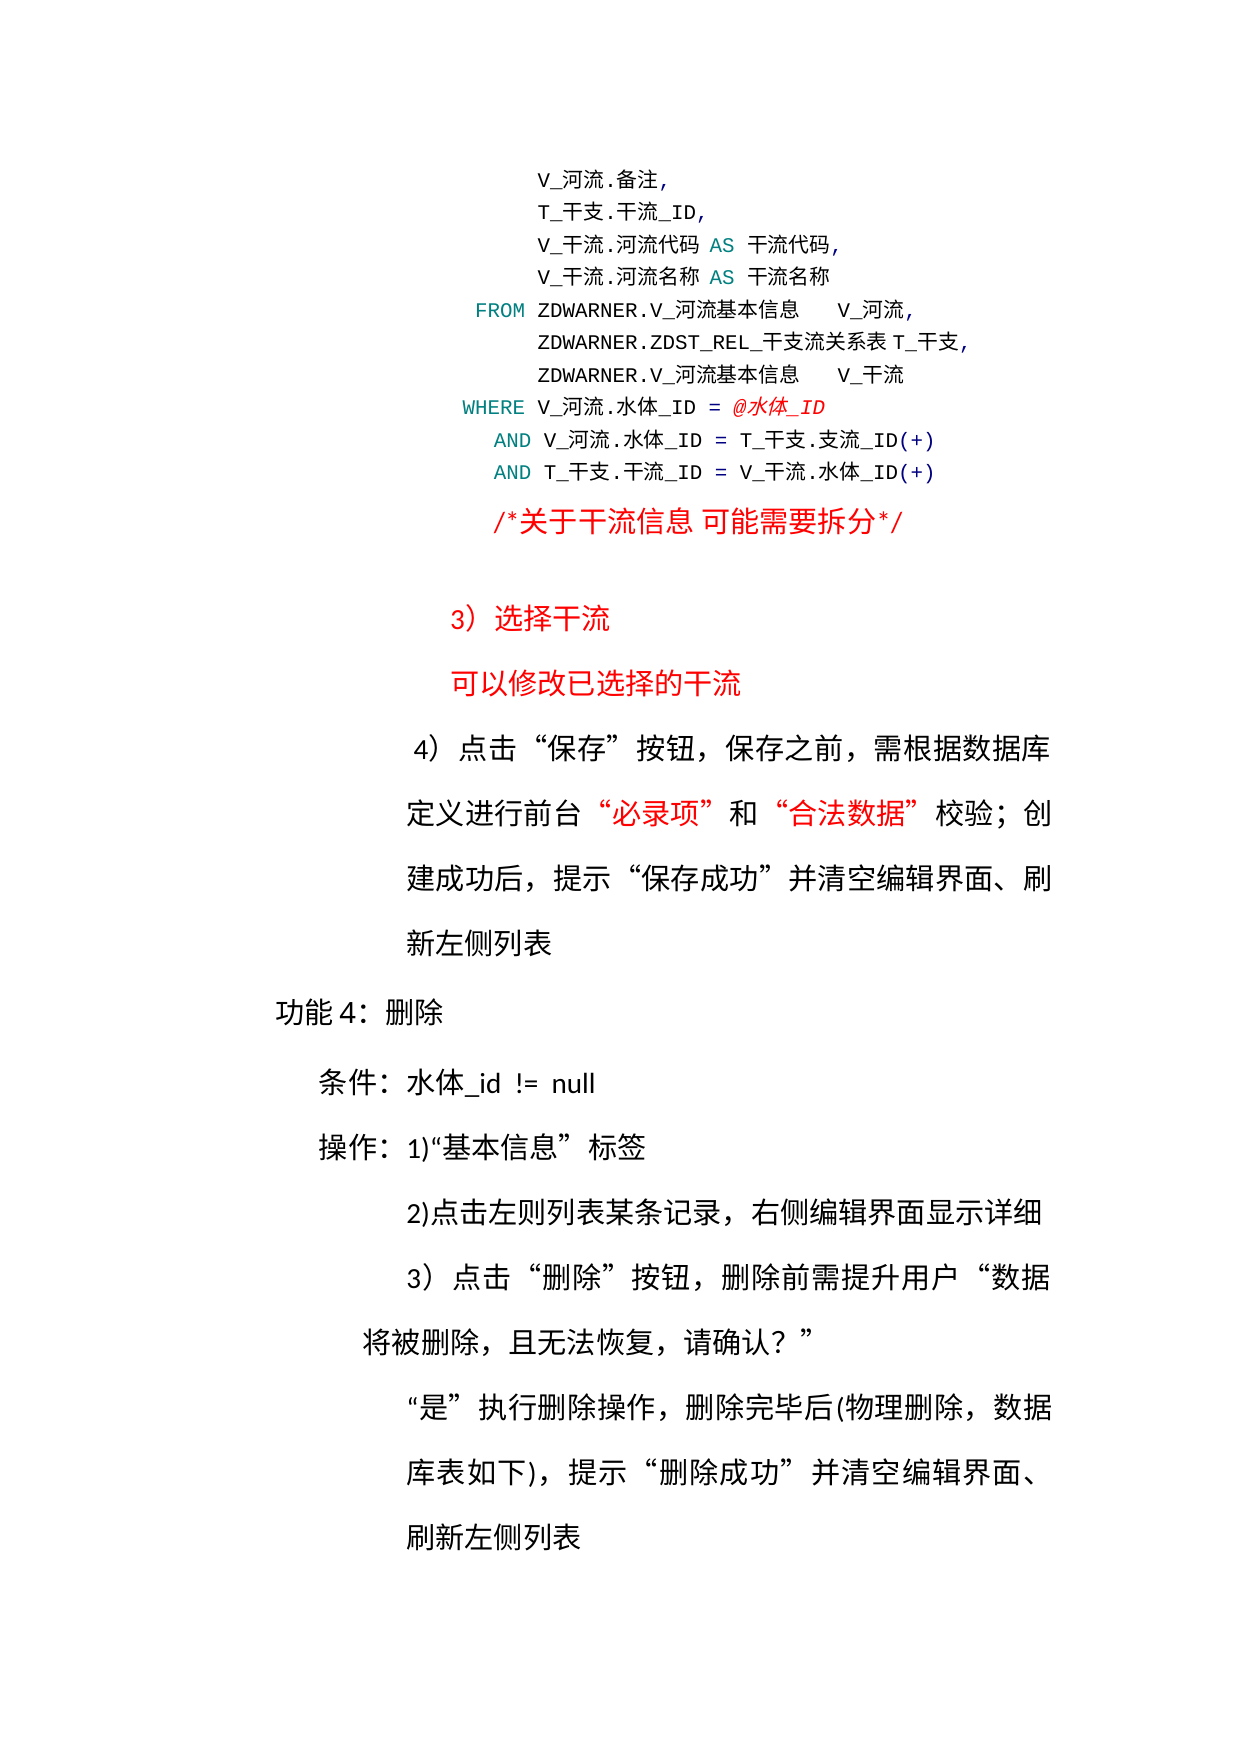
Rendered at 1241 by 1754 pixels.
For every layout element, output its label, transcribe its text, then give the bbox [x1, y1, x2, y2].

text AND T_干支.干流_ID = V_干流.水体_ID(+) [450, 454, 1053, 487]
text ZDWARNER.ZDST_REL_干支流关系表 T_干支, [450, 324, 1053, 357]
text WHERE V_河流.水体_ID = @水体_ID AND V_河流.水体_ID = T_干支.支流_ID(+) [450, 389, 1053, 454]
text 操作：1)“基本信息”标签 [275, 1113, 1053, 1178]
text 条件：水体_id != null [275, 1048, 1053, 1113]
text T_干支.干流_ID, [450, 194, 1053, 227]
text 可以修改已选择的干流 [406, 649, 1053, 714]
text 3）点击“删除”按钮，删除前需提升用户“数据将被删除，且无法恢复，请确认？” [362, 1243, 1053, 1373]
text V_干流.河流名称 AS 干流名称 [450, 259, 1053, 292]
text 2)点击左则列表某条记录，右侧编辑界面显示详细 [362, 1178, 1053, 1243]
text FROM ZDWARNER.V_河流基本信息 V_河流, [450, 292, 1053, 324]
subtitle 功能4：删除 [275, 979, 1053, 1044]
text 3）选择干流 [406, 584, 1053, 649]
text /*关于干流信息 可能需要拆分*/ [450, 487, 1053, 552]
text V_干流.河流代码 AS 干流代码, [450, 227, 1053, 259]
text ZDWARNER.V_河流基本信息 V_干流 [450, 357, 1053, 389]
text “是”执行删除操作，删除完毕后(物理删除，数据库表如下)，提示“删除成功”并清空编辑界面、刷新左侧列表 [406, 1373, 1053, 1568]
text 4）点击“保存”按钮，保存之前，需根据数据库定义进行前台“必录项”和“合法数据”校验；创建成功后，提示“保存成功”并清空编辑界面、刷新左侧列表 [406, 714, 1053, 974]
text V_河流.备注, [450, 162, 1053, 194]
